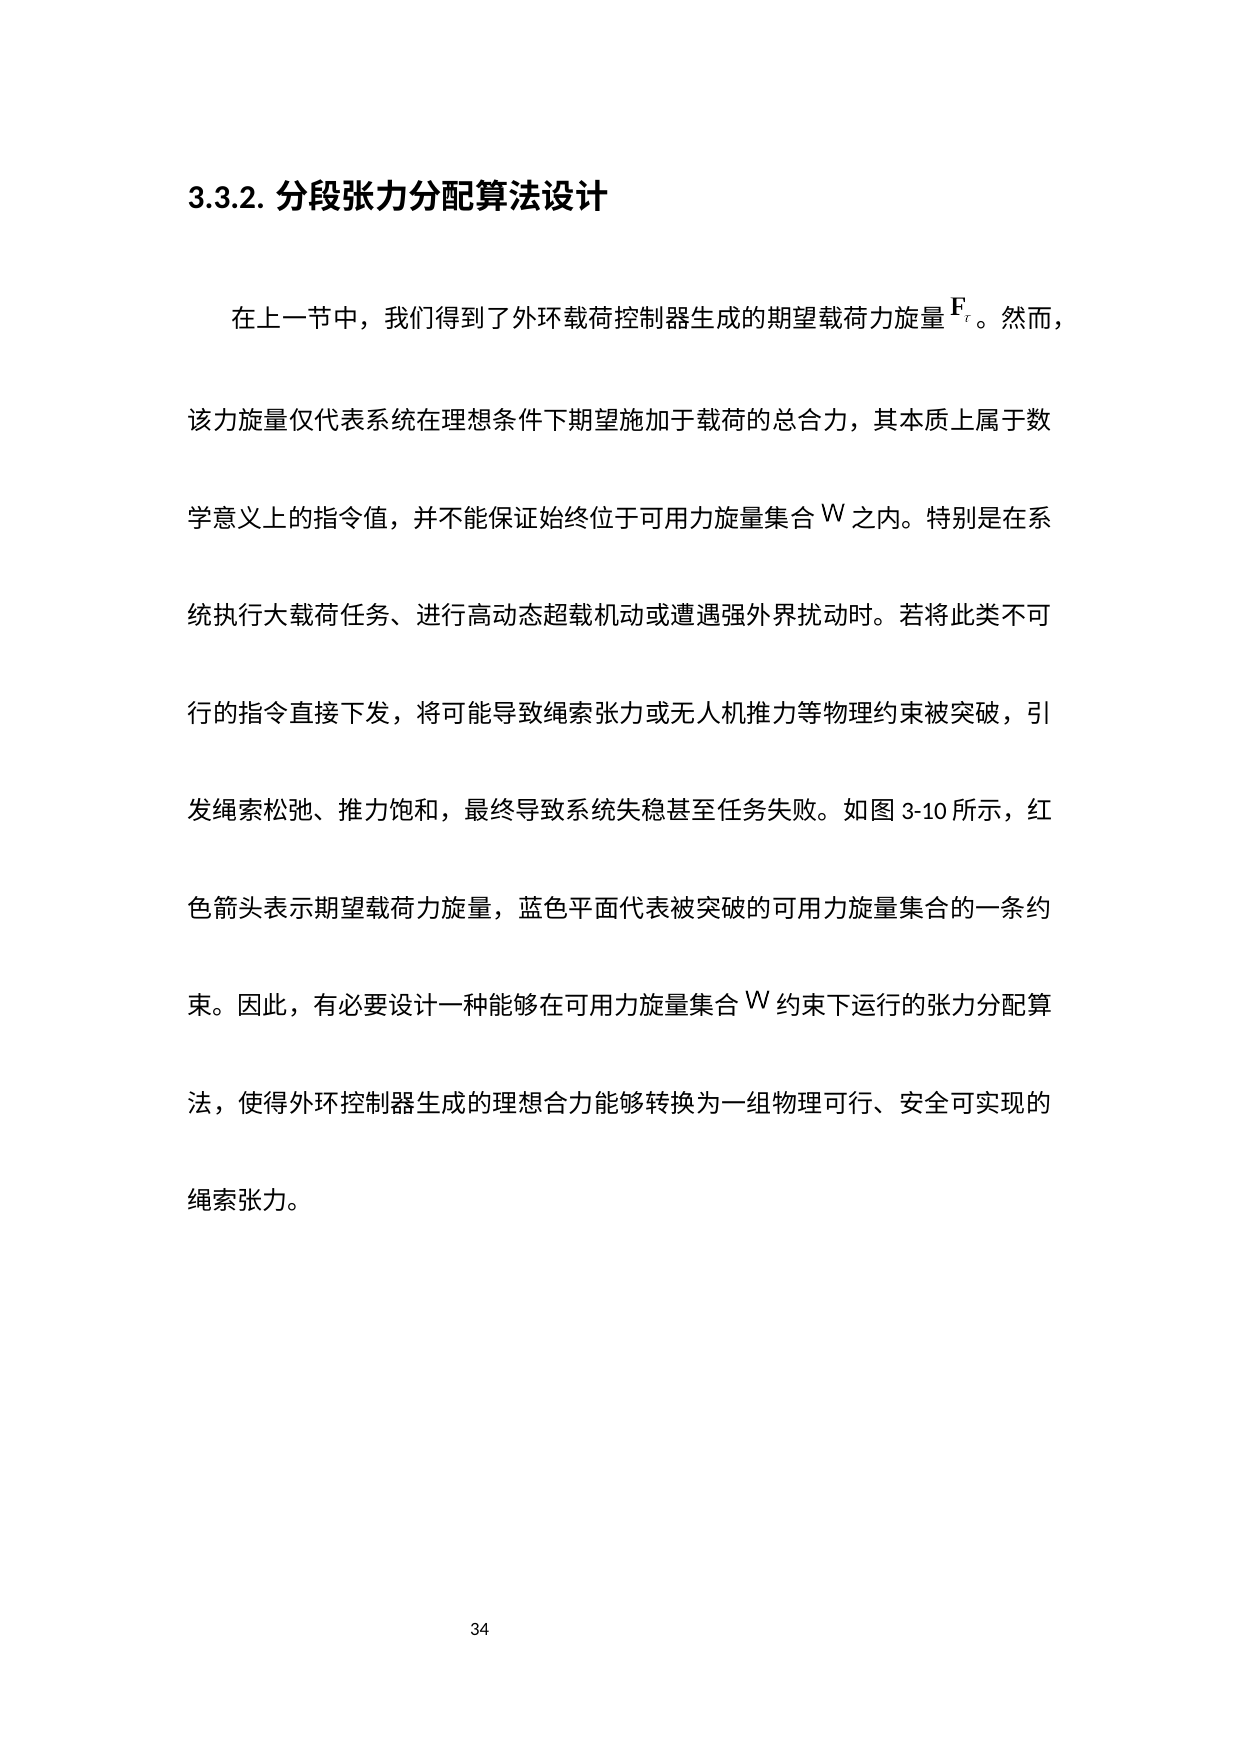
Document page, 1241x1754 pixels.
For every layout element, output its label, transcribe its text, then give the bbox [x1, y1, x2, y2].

subtitle 分段张力分配算法设计 [187, 162, 1053, 227]
